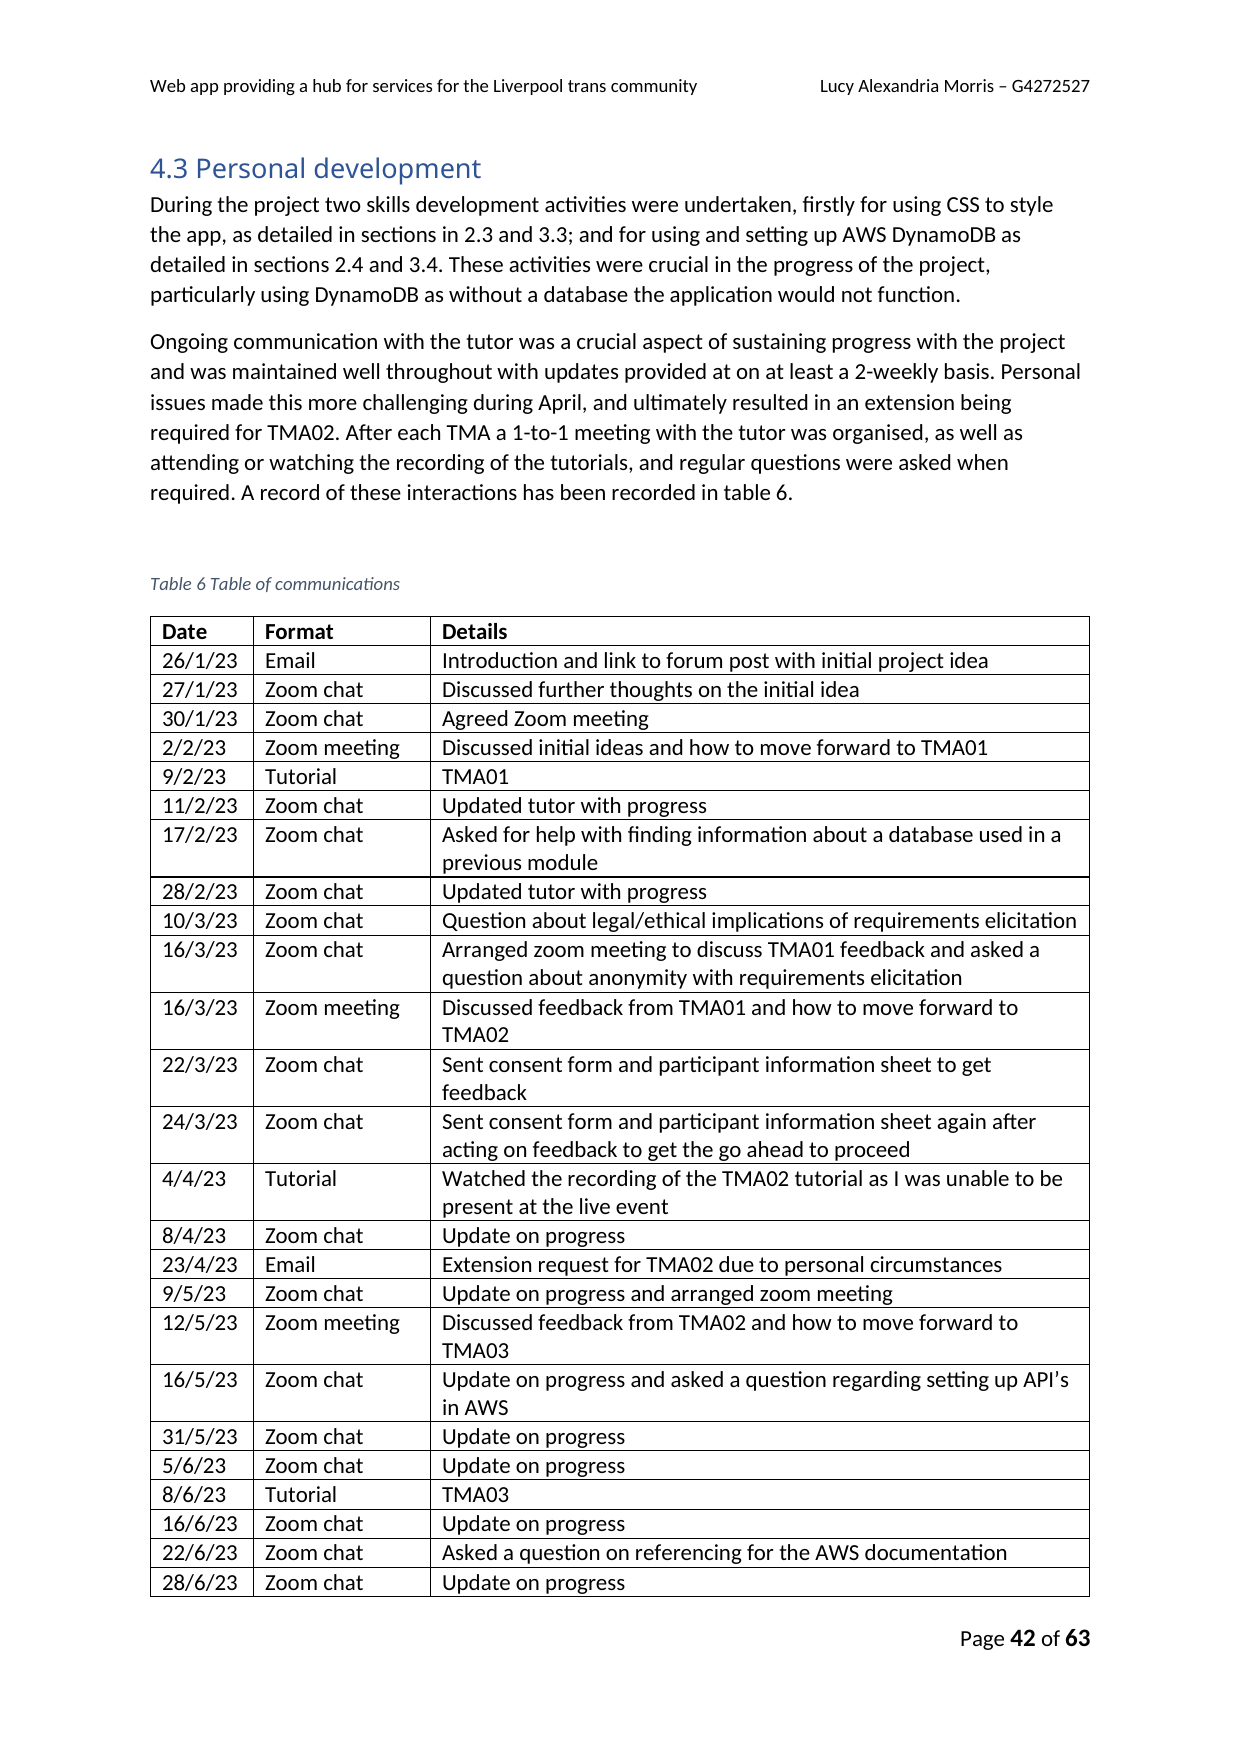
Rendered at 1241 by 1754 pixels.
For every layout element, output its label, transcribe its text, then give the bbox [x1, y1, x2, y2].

table_cell Update on progress [431, 1568, 1089, 1596]
table_cell Zoom chat [254, 1568, 430, 1596]
table_cell Discussed feedback from TMA01 and how to move forward to TMA02 [431, 993, 1089, 1049]
table_cell TMA03 [431, 1480, 1089, 1508]
table_cell 16/3/23 [151, 936, 253, 992]
table_cell Zoom chat [254, 791, 430, 819]
table_cell Tutorial [254, 1164, 430, 1220]
table_cell 10/3/23 [151, 906, 253, 934]
table_cell Zoom meeting [254, 1308, 430, 1364]
table_cell 17/2/23 [151, 820, 253, 876]
text During the project two skills development activities were undertaken, firstly for using CSS to style the app, as detailed in sections in 2.3 and 3.3; and for using and setting up AWS DynamoDB as detailed in sections 2.4 and 3.4. These activities were crucial in the progress of the project, particularly using DynamoDB as without a database the application would not function. [150, 190, 1090, 308]
table_cell Zoom chat [254, 1539, 430, 1567]
table_cell 5/6/23 [151, 1451, 253, 1479]
table_cell Watched the recording of the TMA02 tutorial as I was unable to be present at the live event [431, 1164, 1089, 1220]
table_cell 30/1/23 [151, 704, 253, 732]
table_cell 23/4/23 [151, 1250, 253, 1278]
table_cell 22/3/23 [151, 1050, 253, 1106]
table_cell 9/5/23 [151, 1279, 253, 1307]
table_cell TMA01 [431, 762, 1089, 790]
table_cell 16/6/23 [151, 1510, 253, 1537]
table_cell Zoom chat [254, 675, 430, 703]
table_cell Email [254, 646, 430, 674]
table_cell Updated tutor with progress [431, 878, 1089, 905]
table_cell 16/5/23 [151, 1365, 253, 1421]
table_cell Zoom chat [254, 1365, 430, 1421]
table_cell Introduction and link to forum post with initial project idea [431, 646, 1089, 674]
table_cell Zoom chat [254, 1422, 430, 1450]
table_cell 4/4/23 [151, 1164, 253, 1220]
table_cell Update on progress [431, 1451, 1089, 1479]
table_header Details [431, 617, 1089, 645]
table_cell Update on progress [431, 1221, 1089, 1249]
table_cell 31/5/23 [151, 1422, 253, 1450]
table_cell 28/6/23 [151, 1568, 253, 1596]
table_header Format [254, 617, 430, 645]
table_cell Updated tutor with progress [431, 791, 1089, 819]
table_cell Zoom chat [254, 1510, 430, 1537]
table_cell Discussed feedback from TMA02 and how to move forward to TMA03 [431, 1308, 1089, 1364]
table_cell Extension request for TMA02 due to personal circumstances [431, 1250, 1089, 1278]
table_cell Zoom meeting [254, 993, 430, 1049]
table_cell Agreed Zoom meeting [431, 704, 1089, 732]
table_cell Discussed initial ideas and how to move forward to TMA01 [431, 733, 1089, 761]
table_cell Update on progress and asked a question regarding setting up API’s in AWS [431, 1365, 1089, 1421]
table_cell Update on progress [431, 1510, 1089, 1537]
table_cell Zoom chat [254, 1451, 430, 1479]
text Ongoing communication with the tutor was a crucial aspect of sustaining progress with the project and was maintained well throughout with updates provided at on at least a 2-weekly basis. Personal issues made this more challenging during April, and ultimately resulted in an extension being required for TMA02. After each TMA a 1-to-1 meeting with the tutor was organised, as well as attending or watching the recording of the tutorials, and regular questions were asked when required. A record of these interactions has been recorded in table 6. [150, 327, 1090, 506]
table_cell Zoom chat [254, 936, 430, 992]
table_cell 8/6/23 [151, 1480, 253, 1508]
table_cell 8/4/23 [151, 1221, 253, 1249]
table_cell Zoom chat [254, 878, 430, 905]
table_cell Update on progress [431, 1422, 1089, 1450]
table_cell 22/6/23 [151, 1539, 253, 1567]
table_cell Zoom chat [254, 1107, 430, 1163]
table_cell Discussed further thoughts on the initial idea [431, 675, 1089, 703]
table_cell Arranged zoom meeting to discuss TMA01 feedback and asked a question about anonymity with requirements elicitation [431, 936, 1089, 992]
table_cell Zoom chat [254, 704, 430, 732]
table_cell 28/2/23 [151, 878, 253, 905]
table_cell Asked for help with finding information about a database used in a previous module [431, 820, 1089, 876]
table_cell Sent consent form and participant information sheet again after acting on feedback to get the go ahead to proceed [431, 1107, 1089, 1163]
table_cell 11/2/23 [151, 791, 253, 819]
table_cell 9/2/23 [151, 762, 253, 790]
table_cell 24/3/23 [151, 1107, 253, 1163]
table_cell Zoom meeting [254, 733, 430, 761]
subtitle 4.3 Personal development [150, 150, 1090, 187]
table_cell Update on progress and arranged zoom meeting [431, 1279, 1089, 1307]
table_cell Email [254, 1250, 430, 1278]
table_cell Zoom chat [254, 1279, 430, 1307]
table_cell 12/5/23 [151, 1308, 253, 1364]
table_cell Zoom chat [254, 906, 430, 934]
table_cell Zoom chat [254, 1050, 430, 1106]
table_cell Zoom chat [254, 1221, 430, 1249]
table_cell Sent consent form and participant information sheet to get feedback [431, 1050, 1089, 1106]
table_cell 26/1/23 [151, 646, 253, 674]
table_cell 16/3/23 [151, 993, 253, 1049]
table_cell Tutorial [254, 1480, 430, 1508]
table_cell Question about legal/ethical implications of requirements elicitation [431, 906, 1089, 934]
table_cell Tutorial [254, 762, 430, 790]
table_cell 27/1/23 [151, 675, 253, 703]
table_header Date [151, 617, 253, 645]
table_cell Asked a question on referencing for the AWS documentation [431, 1539, 1089, 1567]
table_cell Zoom chat [254, 820, 430, 876]
table_cell 2/2/23 [151, 733, 253, 761]
